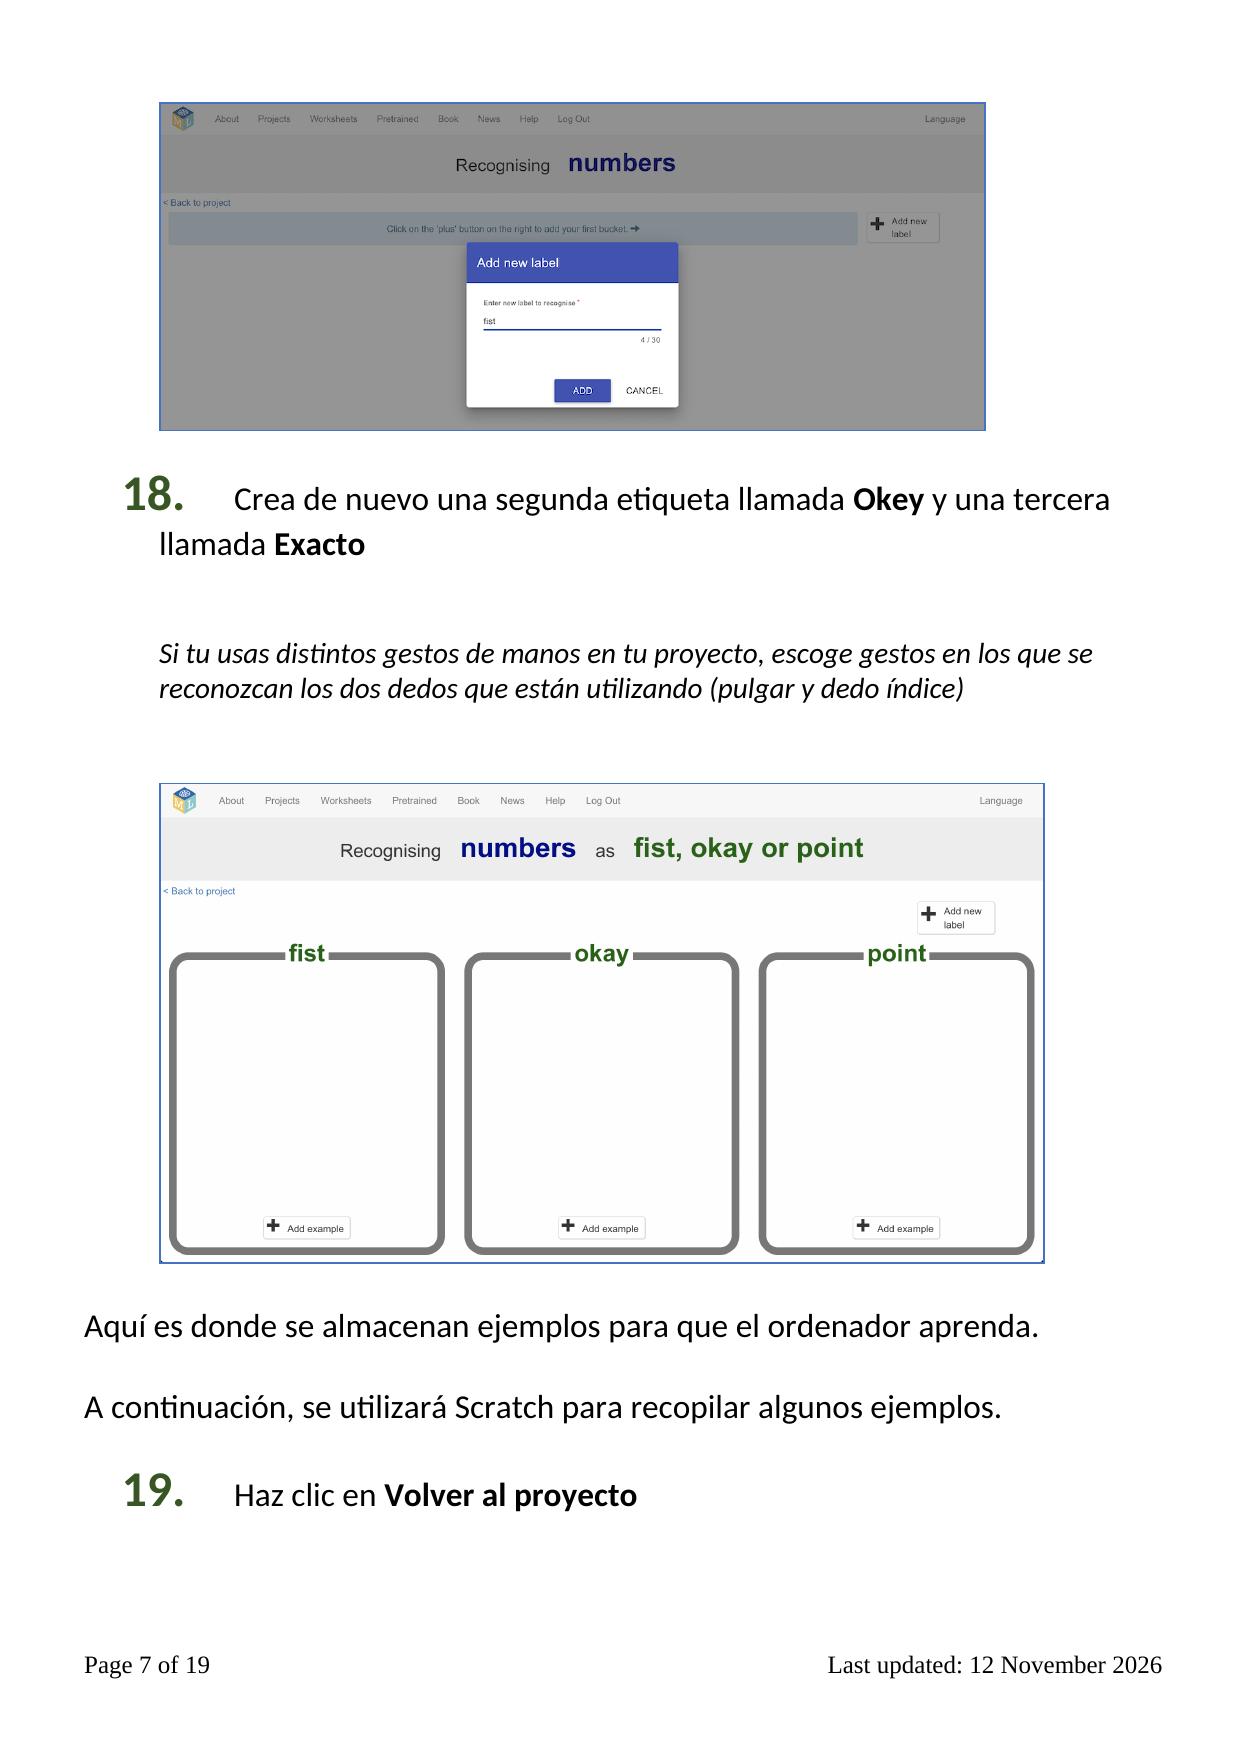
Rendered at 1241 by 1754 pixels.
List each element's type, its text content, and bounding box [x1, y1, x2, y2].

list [121, 102, 1164, 462]
list Haz clic en Volver al proyecto [121, 1457, 1164, 1549]
list Crea de nuevo una segunda etiqueta llamada Okey y una tercera llamada Exacto [121, 462, 1164, 635]
picture [161, 784, 1043, 1262]
picture [161, 104, 984, 430]
text A continuación, se utilizará Scratch para recopilar algunos ejemplos. [84, 1386, 1164, 1457]
list Si tu usas distintos gestos de manos en tu proyecto, escoge gestos en los que se reconozcan los dos dedos que están utilizando (pulgar y dedo índice) [159, 635, 1164, 706]
text Aquí es donde se almacenan ejemplos para que el ordenador aprenda. [84, 1305, 1164, 1345]
